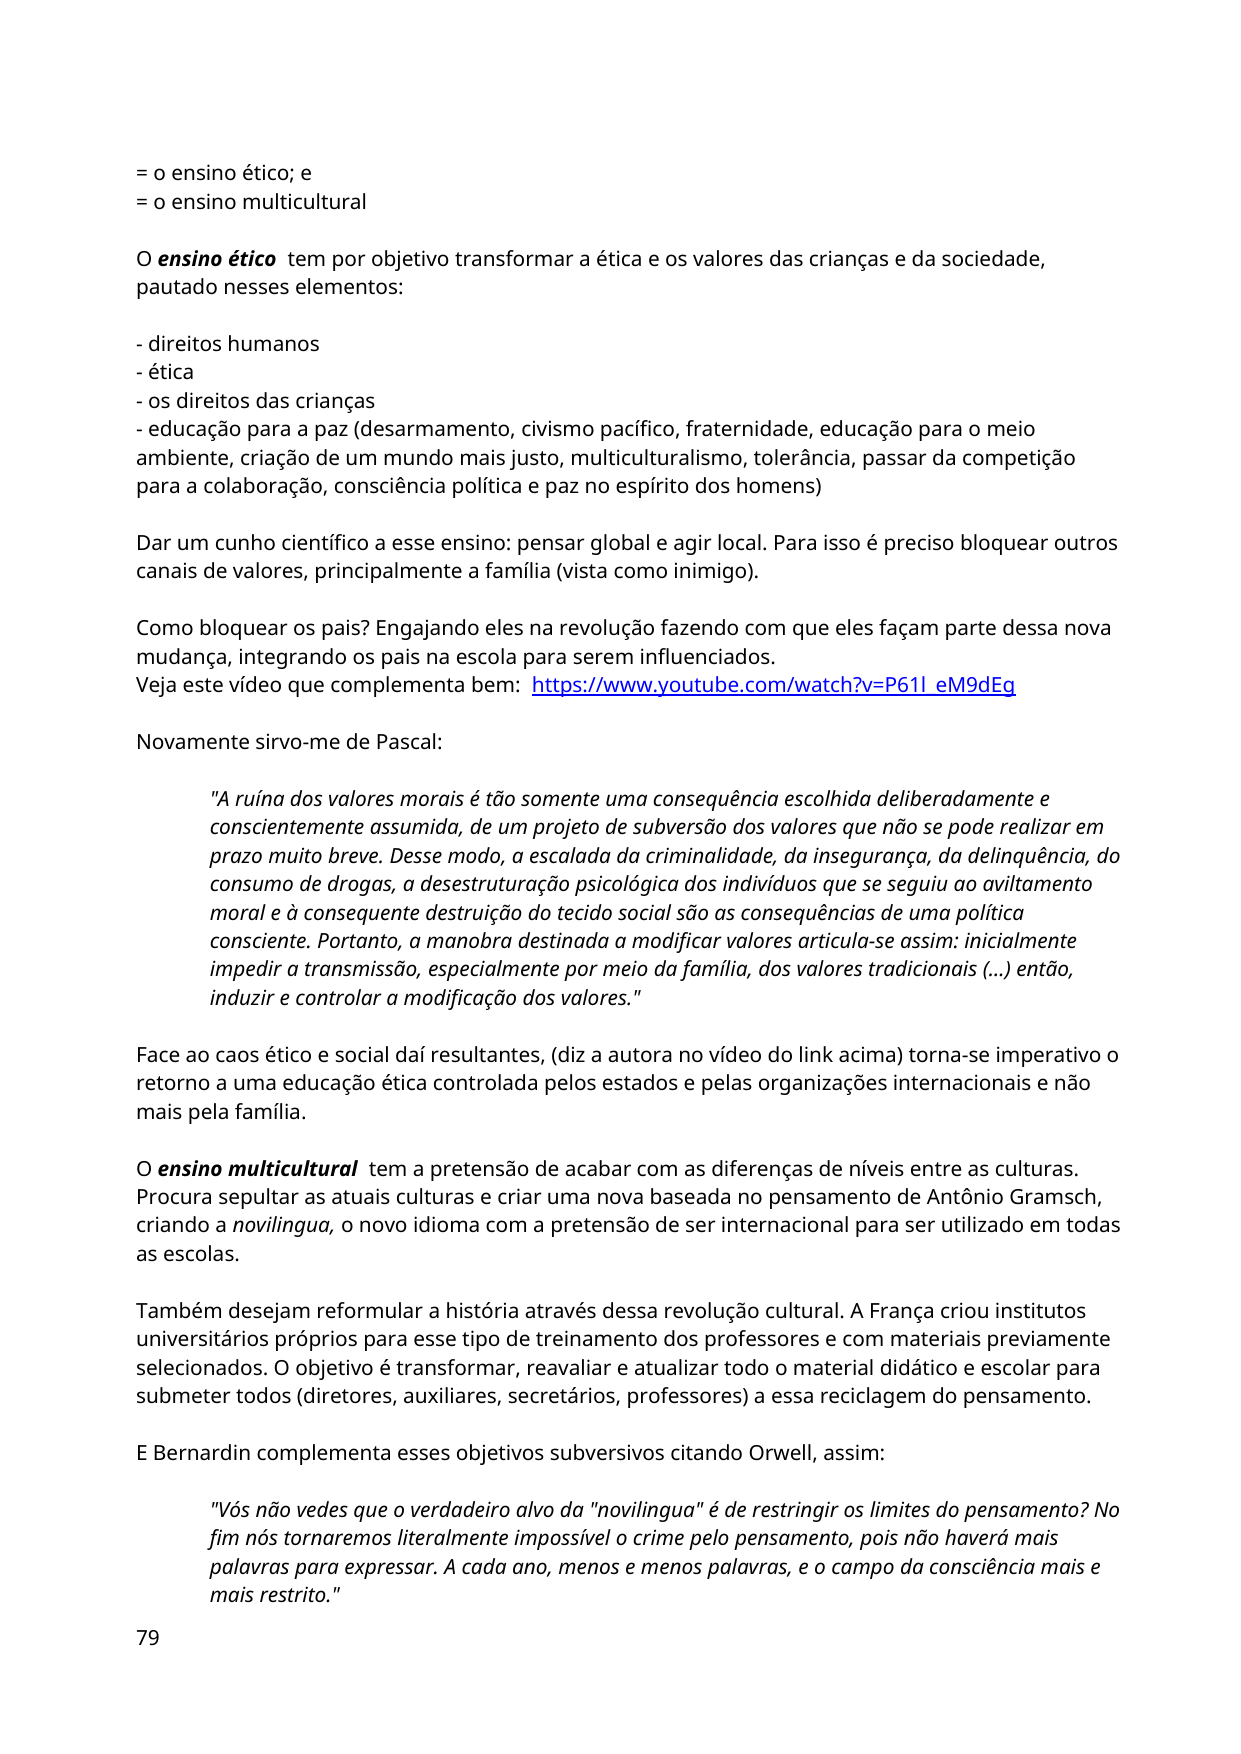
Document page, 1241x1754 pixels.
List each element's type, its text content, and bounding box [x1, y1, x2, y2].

text = o ensino multicultural [136, 187, 1122, 215]
text - educação para a paz (desarmamento, civismo pacífico, fraternidade, educação para o meio ambiente, criação de um mundo mais justo, multiculturalismo, tolerância, passar da competição para a colaboração, consciência política e paz no espírito dos homens) [136, 414, 1122, 499]
text - ética [136, 357, 1122, 386]
text - direitos humanos [136, 329, 1122, 357]
text Veja este vídeo que complementa bem: https://www.youtube.com/watch?v=P61l_eM9dEg [136, 670, 1122, 699]
text Dar um cunho científico a esse ensino: pensar global e agir local. Para isso é preciso bloquear outros canais de valores, principalmente a família (vista como inimigo). [136, 528, 1122, 585]
text E Bernardin complementa esses objetivos subversivos citando Orwell, assim: [136, 1438, 1122, 1466]
text O ensino ético tem por objetivo transformar a ética e os valores das crianças e da sociedade, pautado nesses elementos: [136, 244, 1122, 301]
text Também desejam reformular a história através dessa revolução cultural. A França criou institutos universitários próprios para esse tipo de treinamento dos professores e com materiais previamente selecionados. O objetivo é transformar, reavaliar e atualizar todo o material didático e escolar para submeter todos (diretores, auxiliares, secretários, professores) a essa reciclagem do pensamento. [136, 1296, 1122, 1409]
text Novamente sirvo-me de Pascal: [136, 727, 1122, 756]
text "A ruína dos valores morais é tão somente uma consequência escolhida deliberadamente e conscientemente assumida, de um projeto de subversão dos valores que não se pode realizar em prazo muito breve. Desse modo, a escalada da criminalidade, da insegurança, da delinquência, do consumo de drogas, a desestruturação psicológica dos indivíduos que se seguiu ao aviltamento moral e à consequente destruição do tecido social são as consequências de uma política consciente. Portanto, a manobra destinada a modificar valores articula-se assim: inicialmente impedir a transmissão, especialmente por meio da família, dos valores tradicionais (...) então, induzir e controlar a modificação dos valores." [209, 784, 1122, 1011]
text O ensino multicultural tem a pretensão de acabar com as diferenças de níveis entre as culturas. Procura sepultar as atuais culturas e criar uma nova baseada no pensamento de Antônio Gramsch, criando a novilingua, o novo idioma com a pretensão de ser internacional para ser utilizado em todas as escolas. [136, 1154, 1122, 1267]
text Face ao caos ético e social daí resultantes, (diz a autora no vídeo do link acima) torna-se imperativo o retorno a uma educação ética controlada pelos estados e pelas organizações internacionais e não mais pela família. [136, 1040, 1122, 1125]
text Como bloquear os pais? Engajando eles na revolução fazendo com que eles façam parte dessa nova mudança, integrando os pais na escola para serem influenciados. [136, 613, 1122, 670]
text - os direitos das crianças [136, 386, 1122, 414]
text = o ensino ético; e [136, 158, 1122, 187]
text "Vós não vedes que o verdadeiro alvo da "novilingua" é de restringir os limites do pensamento? No fim nós tornaremos literalmente impossível o crime pelo pensamento, pois não haverá mais palavras para expressar. A cada ano, menos e menos palavras, e o campo da consciência mais e mais restrito." [209, 1495, 1122, 1609]
